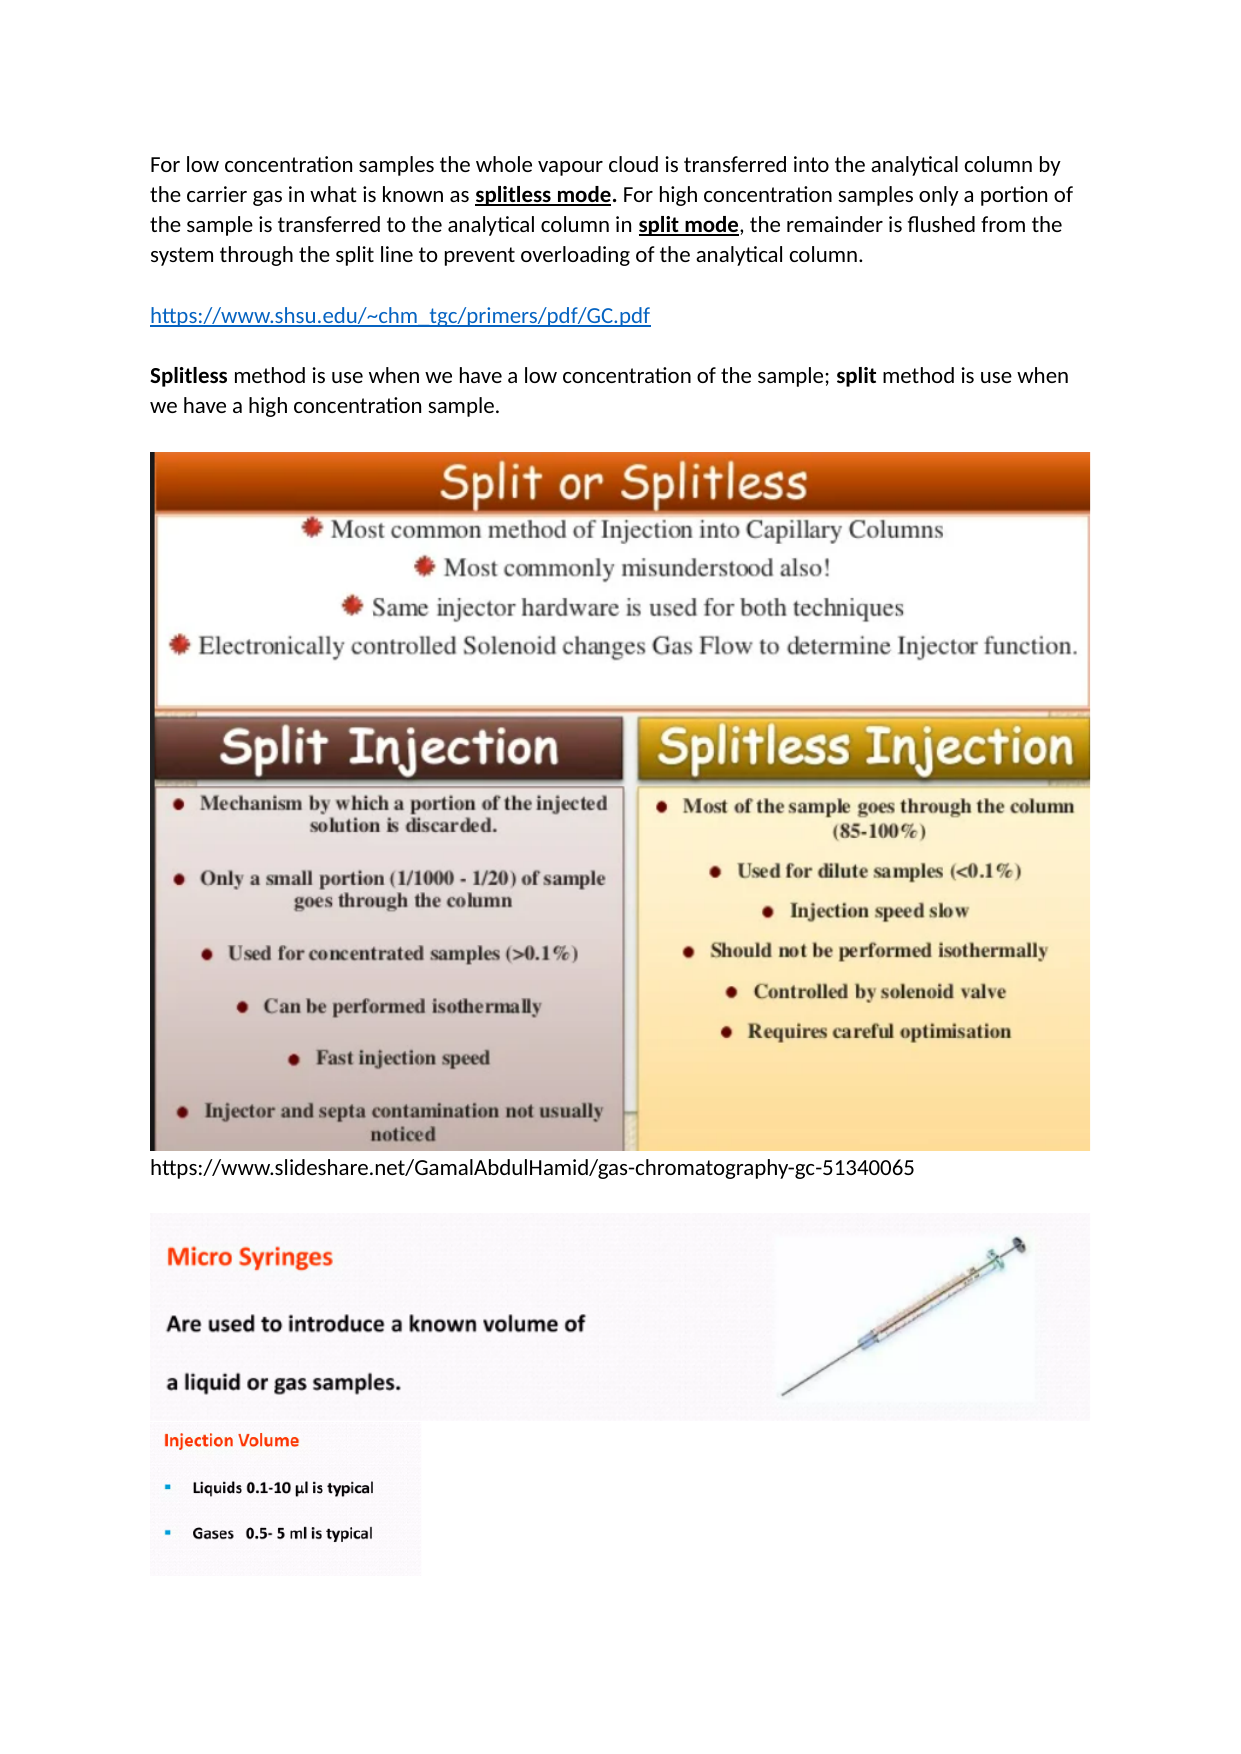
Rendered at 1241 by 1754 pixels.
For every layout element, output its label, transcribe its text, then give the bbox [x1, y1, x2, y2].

text https://www.slideshare.net/GamalAbdulHamid/gas-chromatography-gc-51340065 [150, 1153, 1090, 1181]
text For low concentration samples the whole vapour cloud is transferred into the analytical column by the carrier gas in what is known as splitless mode. For high concentration samples only a portion of the sample is transferred to the analytical column in split mode, the remainder is flushed from the system through the split line to prevent overloading of the analytical column. [150, 150, 1090, 269]
picture [150, 1422, 422, 1576]
text https://www.shsu.edu/~chm_tgc/primers/pdf/GC.pdf [150, 301, 1090, 329]
text Splitless method is use when we have a low concentration of the sample; split method is use when we have a high concentration sample. [150, 361, 1090, 420]
picture [150, 1213, 1091, 1421]
picture [150, 452, 1091, 1151]
